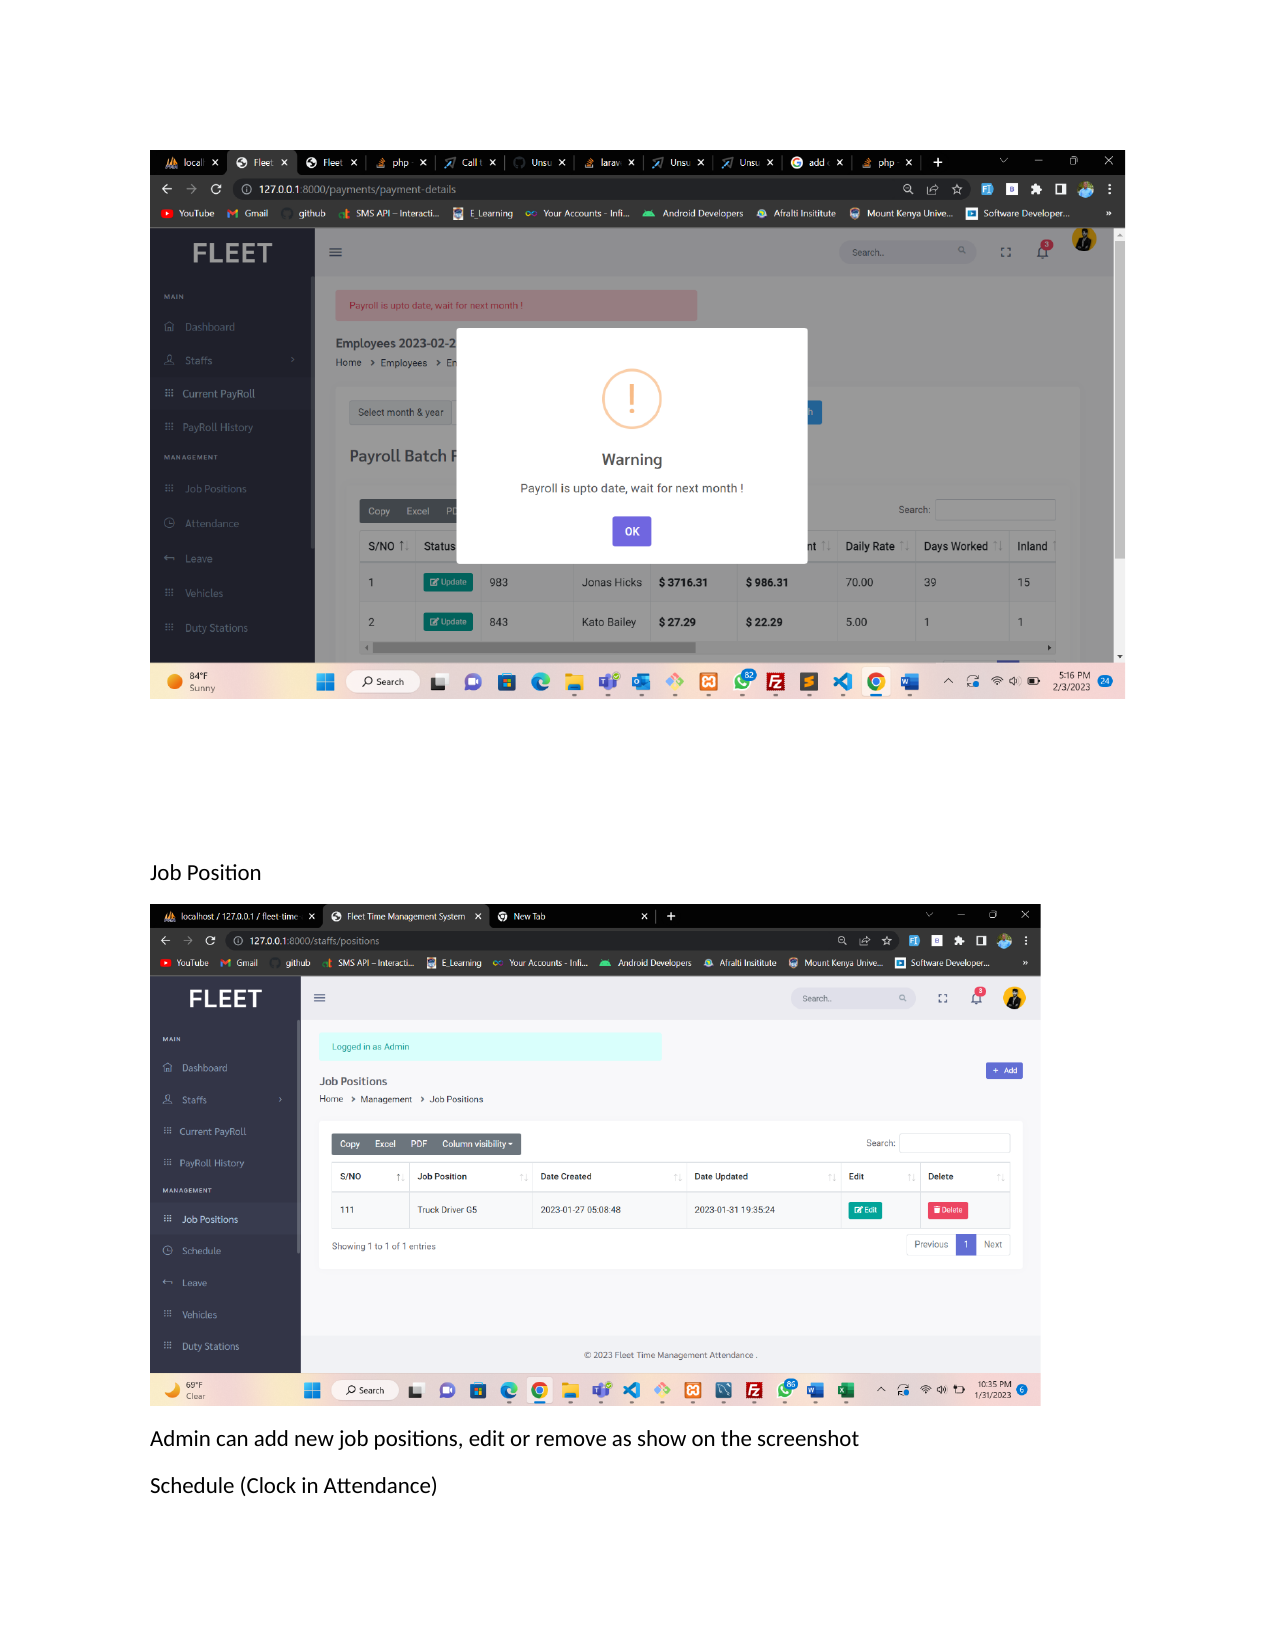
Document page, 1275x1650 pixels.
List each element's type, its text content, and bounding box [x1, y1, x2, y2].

text Job Position [150, 858, 1125, 886]
picture [150, 150, 1125, 699]
text Admin can add new job positions, edit or remove as show on the screenshot [150, 1424, 1125, 1453]
text Schedule (Clock in Attendance) [150, 1471, 1125, 1499]
picture [150, 904, 1041, 1406]
